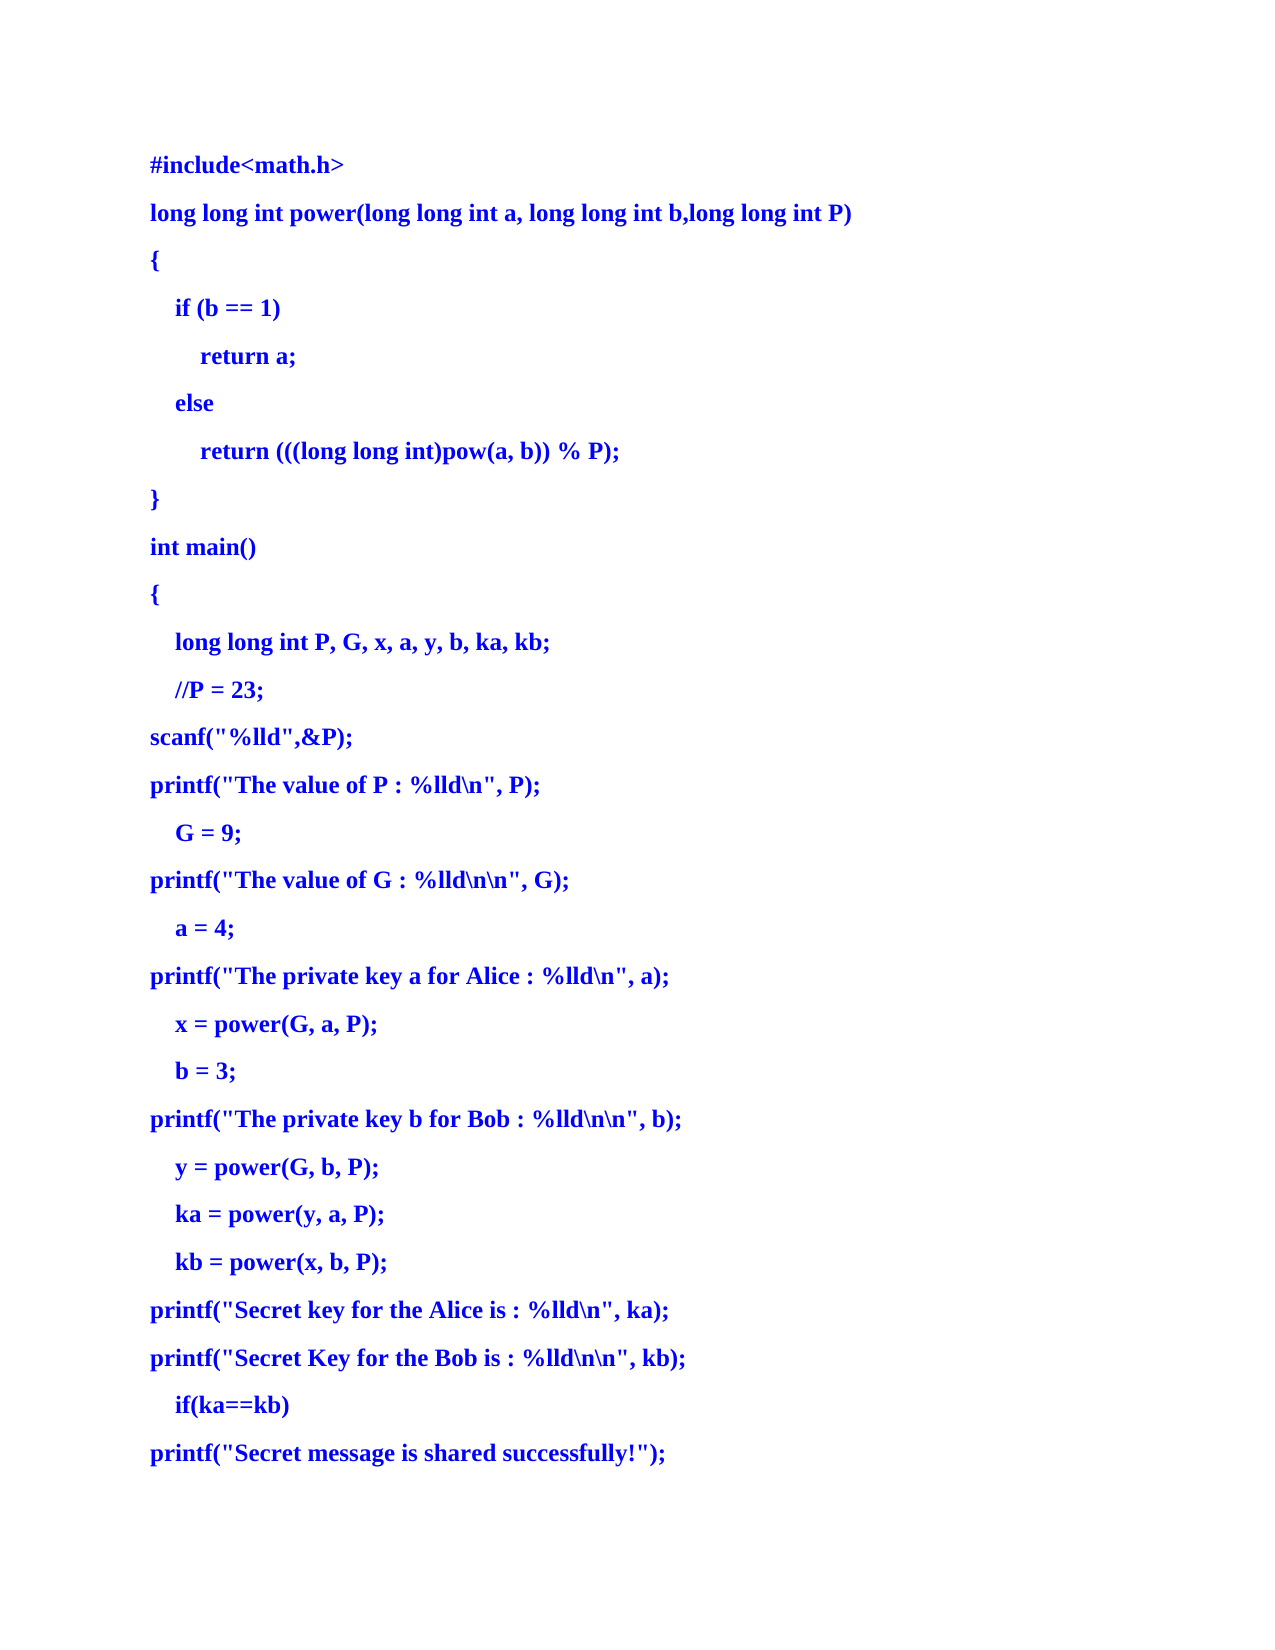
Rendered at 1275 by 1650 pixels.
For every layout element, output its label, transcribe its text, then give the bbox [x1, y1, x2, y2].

text printf("Secret key for the Alice is : %lld\n", ka); [150, 1295, 1125, 1324]
text if (b == 1) [150, 293, 1125, 322]
text kb = power(x, b, P); [150, 1247, 1125, 1276]
text if(ka==kb) [150, 1390, 1125, 1419]
text printf("Secret message is shared successfully!"); [150, 1438, 1125, 1467]
text long long int P, G, x, a, y, b, ka, kb; [150, 627, 1125, 656]
text printf("The value of P : %lld\n", P); [150, 770, 1125, 799]
text scanf("%lld",&P); [150, 722, 1125, 751]
text x = power(G, a, P); [150, 1009, 1125, 1037]
text //P = 23; [150, 675, 1125, 703]
text printf("Secret Key for the Bob is : %lld\n\n", kb); [150, 1343, 1125, 1371]
text } [150, 484, 1125, 513]
text printf("The value of G : %lld\n\n", G); [150, 866, 1125, 894]
text else [150, 388, 1125, 417]
text G = 9; [150, 818, 1125, 847]
text a = 4; [150, 913, 1125, 942]
text return (((long long int)pow(a, b)) % P); [150, 436, 1125, 465]
text long long int power(long long int a, long long int b,long long int P) [150, 198, 1125, 226]
text printf("The private key b for Bob : %lld\n\n", b); [150, 1104, 1125, 1133]
text #include<math.h> [150, 150, 1125, 179]
text { [150, 245, 1125, 274]
text b = 3; [150, 1056, 1125, 1085]
text ka = power(y, a, P); [150, 1199, 1125, 1228]
text return a; [150, 341, 1125, 369]
text printf("The private key a for Alice : %lld\n", a); [150, 961, 1125, 990]
text y = power(G, b, P); [150, 1152, 1125, 1181]
text int main() [150, 532, 1125, 560]
text { [150, 579, 1125, 608]
